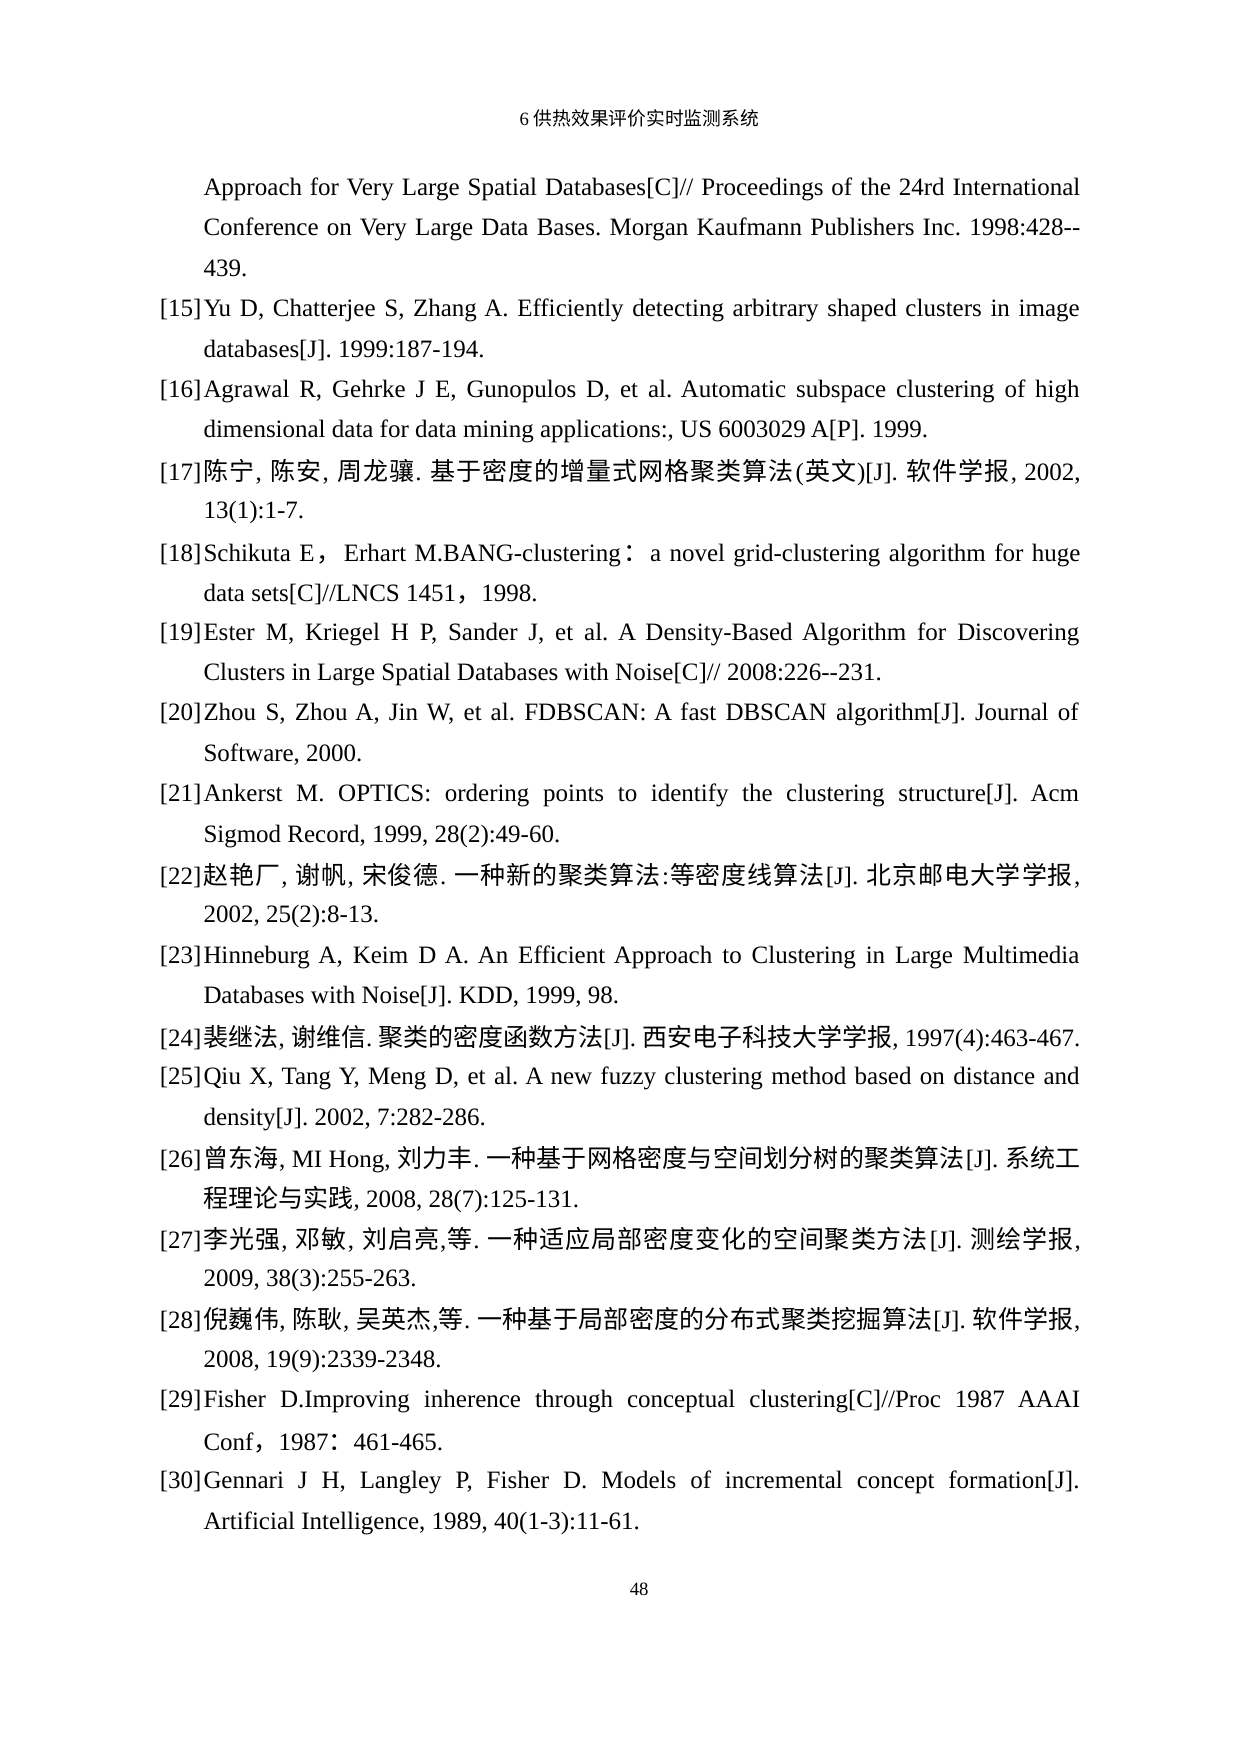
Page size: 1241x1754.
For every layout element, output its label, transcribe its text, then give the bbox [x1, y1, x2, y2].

list Yu D, Chatterjee S, Zhang A. Efficiently detecting arbitrary shaped clusters in image databases[J]. 1999:187-194. [159, 287, 1081, 368]
list Ester M, Kriegel H P, Sander J, et al. A Density-Based Algorithm for Discovering Clusters in Large Spatial Databases with Noise[C]// 2008:226--231. [159, 611, 1081, 692]
list 倪巍伟, 陈耿, 吴英杰,等. 一种基于局部密度的分布式聚类挖掘算法[J]. 软件学报, 2008, 19(9):2339-2348. [159, 1298, 1081, 1379]
list Fisher D.Improving inherence through conceptual clustering[C]//Proc 1987 AAAI Conf，1987：461-465. [159, 1379, 1081, 1459]
list 裴继法, 谢维信. 聚类的密度函数方法[J]. 西安电子科技大学学报, 1997(4):463-467. [159, 1015, 1081, 1055]
list Agrawal R, Gehrke J E, Gunopulos D, et al. Automatic subspace clustering of high dimensional data for data mining applications:, US 6003029 A[P]. 1999. [159, 368, 1081, 449]
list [159, 166, 1081, 287]
list 李光强, 邓敏, 刘启亮,等. 一种适应局部密度变化的空间聚类方法[J]. 测绘学报, 2009, 38(3):255-263. [159, 1217, 1081, 1298]
list Zhou S, Zhou A, Jin W, et al. FDBSCAN: A fast DBSCAN algorithm[J]. Journal of Software, 2000. [159, 692, 1081, 772]
list Hinneburg A, Keim D A. An Efficient Approach to Clustering in Large Multimedia Databases with Noise[J]. KDD, 1999, 98. [159, 934, 1081, 1015]
list Ankerst M. OPTICS: ordering points to identify the clustering structure[J]. Acm Sigmod Record, 1999, 28(2):49-60. [159, 772, 1081, 853]
list 曾东海, MI Hong, 刘力丰. 一种基于网格密度与空间划分树的聚类算法[J]. 系统工程理论与实践, 2008, 28(7):125-131. [159, 1136, 1081, 1217]
list 赵艳厂, 谢帆, 宋俊德. 一种新的聚类算法:等密度线算法[J]. 北京邮电大学学报, 2002, 25(2):8-13. [159, 853, 1081, 934]
list Gennari J H, Langley P, Fisher D. Models of incremental concept formation[J]. Artificial Intelligence, 1989, 40(1-3):11-61. [159, 1459, 1081, 1540]
list 陈宁, 陈安, 周龙骧. 基于密度的增量式网格聚类算法(英文)[J]. 软件学报, 2002, 13(1):1-7. [159, 449, 1081, 530]
list Qiu X, Tang Y, Meng D, et al. A new fuzzy clustering method based on distance and density[J]. 2002, 7:282-286. [159, 1055, 1081, 1136]
list Schikuta E，Erhart M.BANG-clustering：a novel grid-clustering algorithm for huge data sets[C]//LNCS 1451，1998. [159, 530, 1081, 611]
